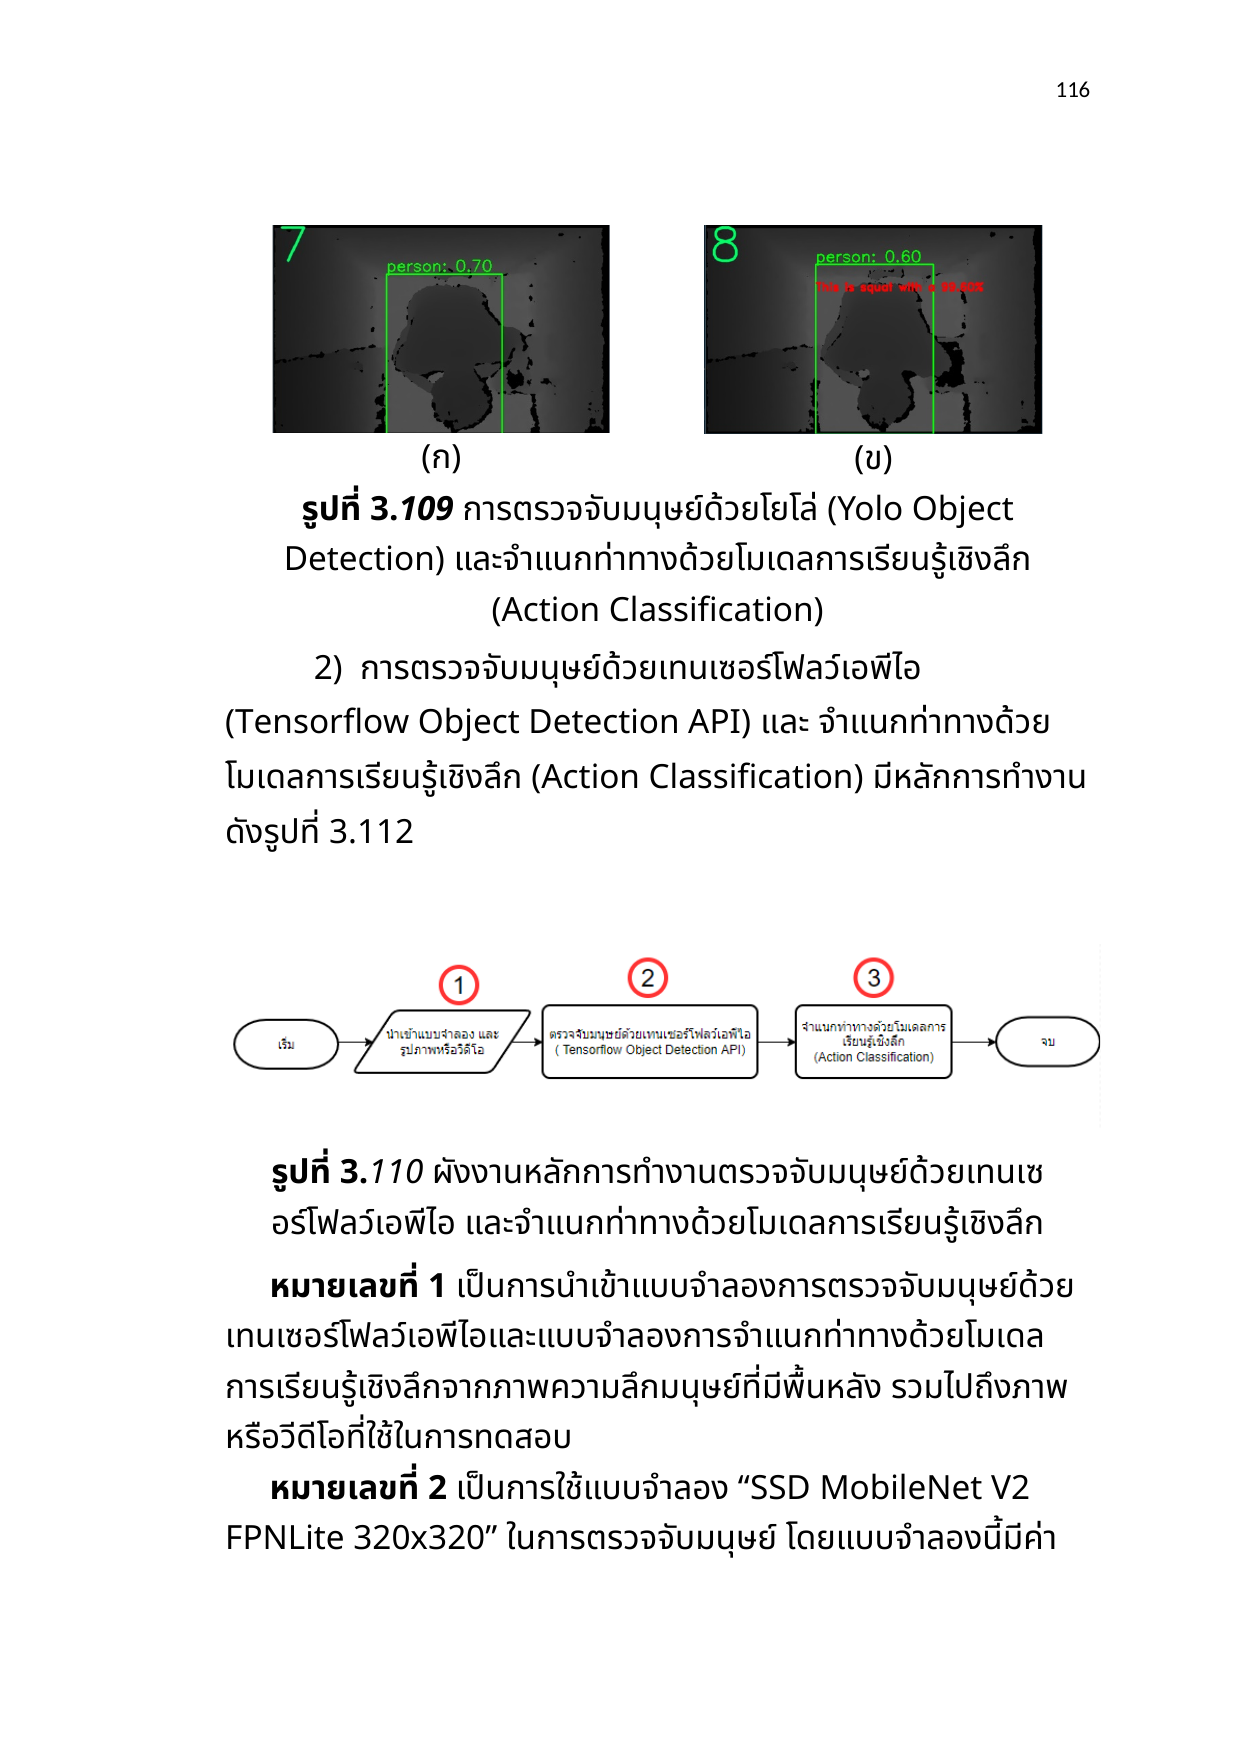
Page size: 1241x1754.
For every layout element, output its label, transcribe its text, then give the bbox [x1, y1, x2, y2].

text 2) การตรวจจับมนุษย์ด้วยเทนเซอร์โฟลว์เอพีไอ (Tensorflow Object Detection API) และ จำแนกท่าทางด้วยโมเดลการเรียนรู้เชิงลึก (Action Classification) มีหลักการทำงานดังรูปที่ 3.112 [225, 644, 1090, 858]
text รูปที่ 3.110 ผังงานหลักการทำงานตรวจจับมนุษย์ด้วยเทนเซอร์โฟลว์เอพีไอ และจำแนกท่าทางด้วยโมเดลการเรียนรู้เชิงลึก [225, 1148, 1090, 1249]
text รูปที่ 3.109 การตรวจจับมนุษย์ด้วยโยโล่ (Yolo Object Detection) และจำแนกท่าทางด้วยโมเดลการเรียนรู้เชิงลึก (Action Classification) [225, 484, 1090, 631]
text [225, 1463, 1090, 1565]
table_header (ข) [657, 225, 1089, 484]
picture [272, 225, 610, 433]
picture [225, 944, 1100, 1130]
picture [704, 225, 1043, 434]
table_header (ก) [225, 225, 657, 484]
text หมายเลขที่ 1 เป็นการนำเข้าแบบจำลองการตรวจจับมนุษย์ด้วยเทนเซอร์โฟลว์เอพีไอและแบบจำลองการจำแนกท่าทางด้วยโมเดลการเรียนรู้เชิงลึกจากภาพความลึกมนุษย์ที่มีพื้นหลัง รวมไปถึงภาพหรือวีดีโอที่ใช้ในการทดสอบ [225, 1262, 1090, 1463]
